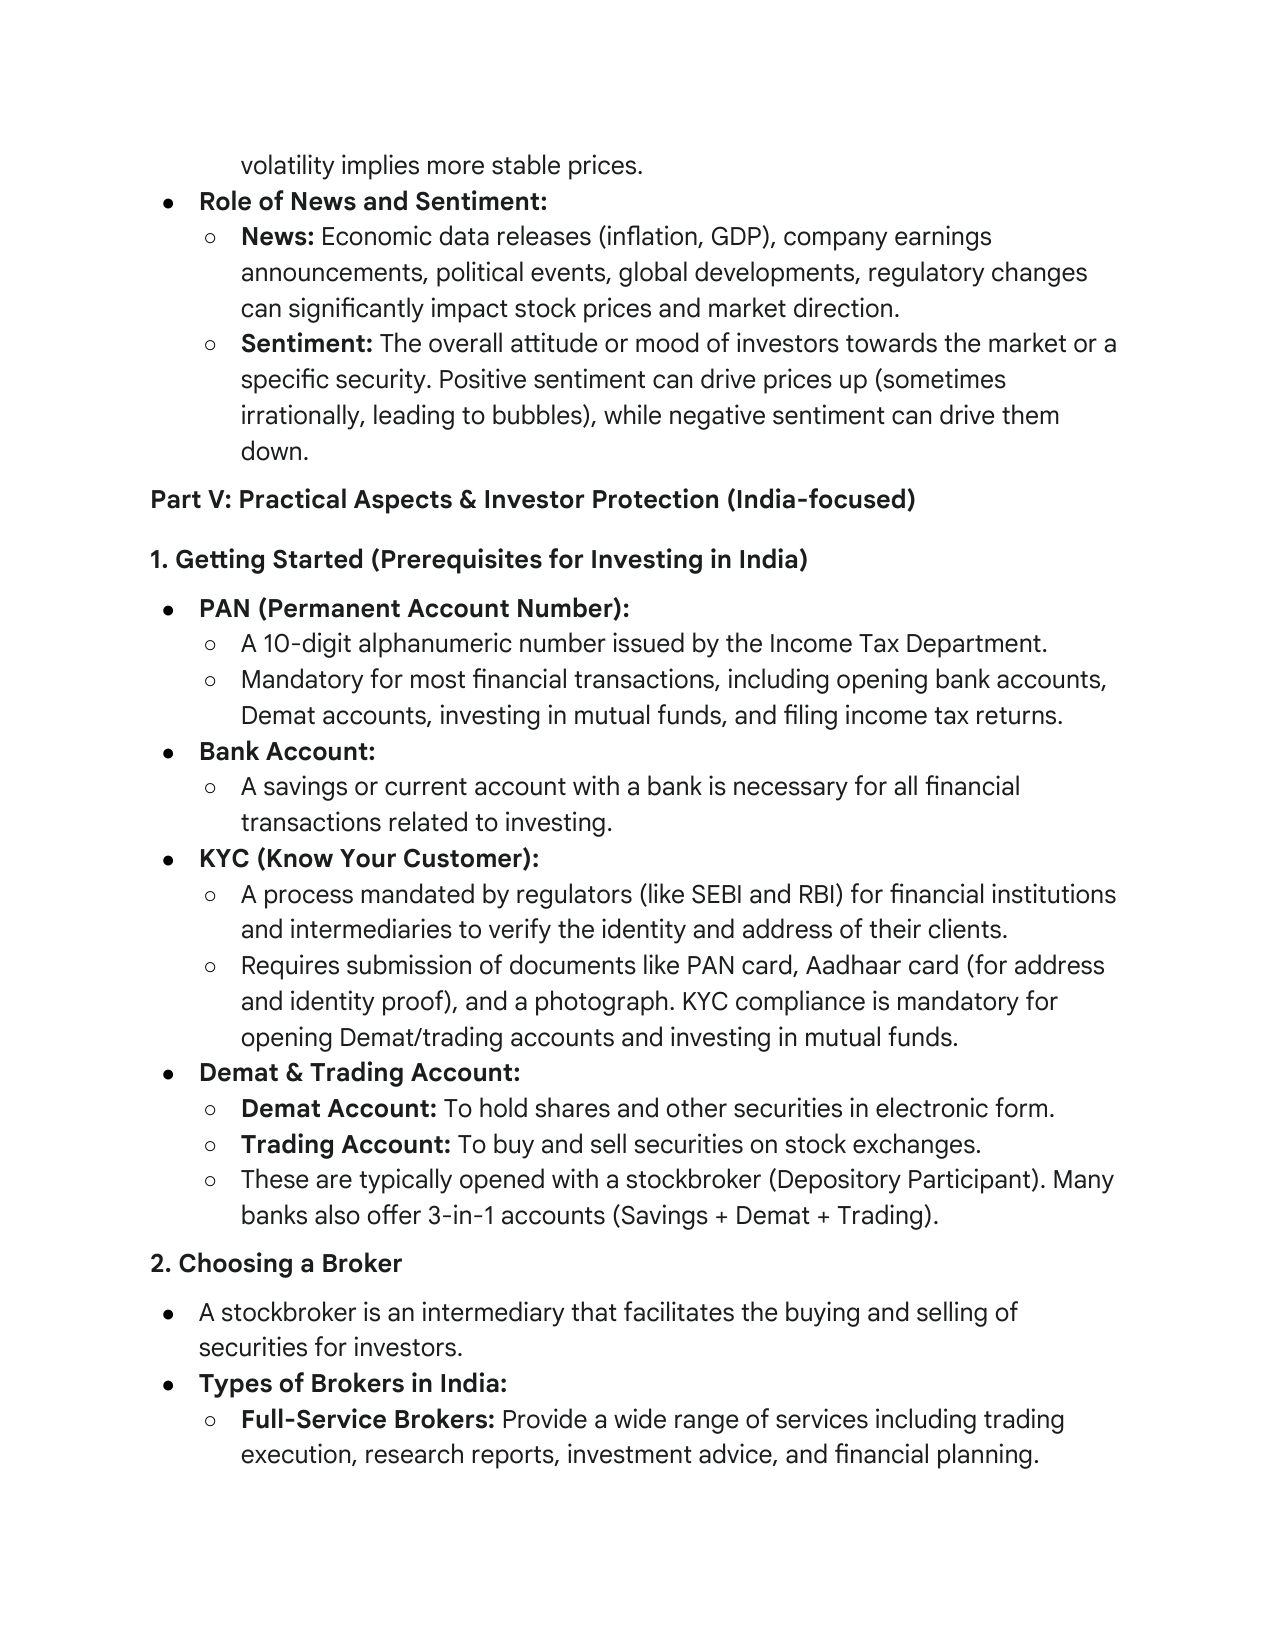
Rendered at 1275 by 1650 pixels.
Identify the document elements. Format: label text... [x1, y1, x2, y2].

list A 10-digit alphanumeric number issued by the Income Tax Department. [203, 629, 1125, 660]
list Demat & Trading Account: [161, 1057, 1125, 1089]
list PAN (Permanent Account Number): [161, 593, 1125, 624]
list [203, 150, 1125, 181]
list Role of News and Sentiment: [161, 186, 1125, 217]
list A stockbroker is an intermediary that facilitates the buying and selling of securities for investors. [161, 1297, 1125, 1364]
list Bank Account: [161, 736, 1125, 767]
list A savings or current account with a bank is necessary for all financial transactions related to investing. [203, 772, 1125, 839]
list Requires submission of documents like PAN card, Aadhaar card (for address and identity proof), and a photograph. KYC compliance is mandatory for opening Demat/trading accounts and investing in mutual funds. [203, 950, 1125, 1053]
list These are typically opened with a stockbroker (Depository Participant). Many banks also offer 3-in-1 accounts (Savings + Demat + Trading). [203, 1165, 1125, 1232]
list Demat Account: To hold shares and other securities in electronic form. [203, 1093, 1125, 1124]
list Trading Account: To buy and sell securities on stock exchanges. [203, 1129, 1125, 1160]
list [203, 1404, 1125, 1471]
list A process mandated by regulators (like SEBI and RBI) for financial institutions and intermediaries to verify the identity and address of their clients. [203, 879, 1125, 946]
list Mandatory for most financial transactions, including opening bank accounts, Demat accounts, investing in mutual funds, and filing income tax returns. [203, 664, 1125, 732]
list Types of Brokers in India: [161, 1368, 1125, 1400]
list News: Economic data releases (inflation, GDP), company earnings announcements, political events, global developments, regulatory changes can significantly impact stock prices and market direction. [203, 221, 1125, 324]
text Part V: Practical Aspects & Investor Protection (India-focused) [150, 484, 1125, 515]
list KYC (Know Your Customer): [161, 843, 1125, 874]
text 2. Choosing a Broker [150, 1249, 1125, 1280]
text 1. Getting Started (Prerequisites for Investing in India) [150, 545, 1125, 576]
list Sentiment: The overall attitude or mood of investors towards the market or a specific security. Positive sentiment can drive prices up (sometimes irrationally, leading to bubbles), while negative sentiment can drive them down. [203, 329, 1125, 467]
